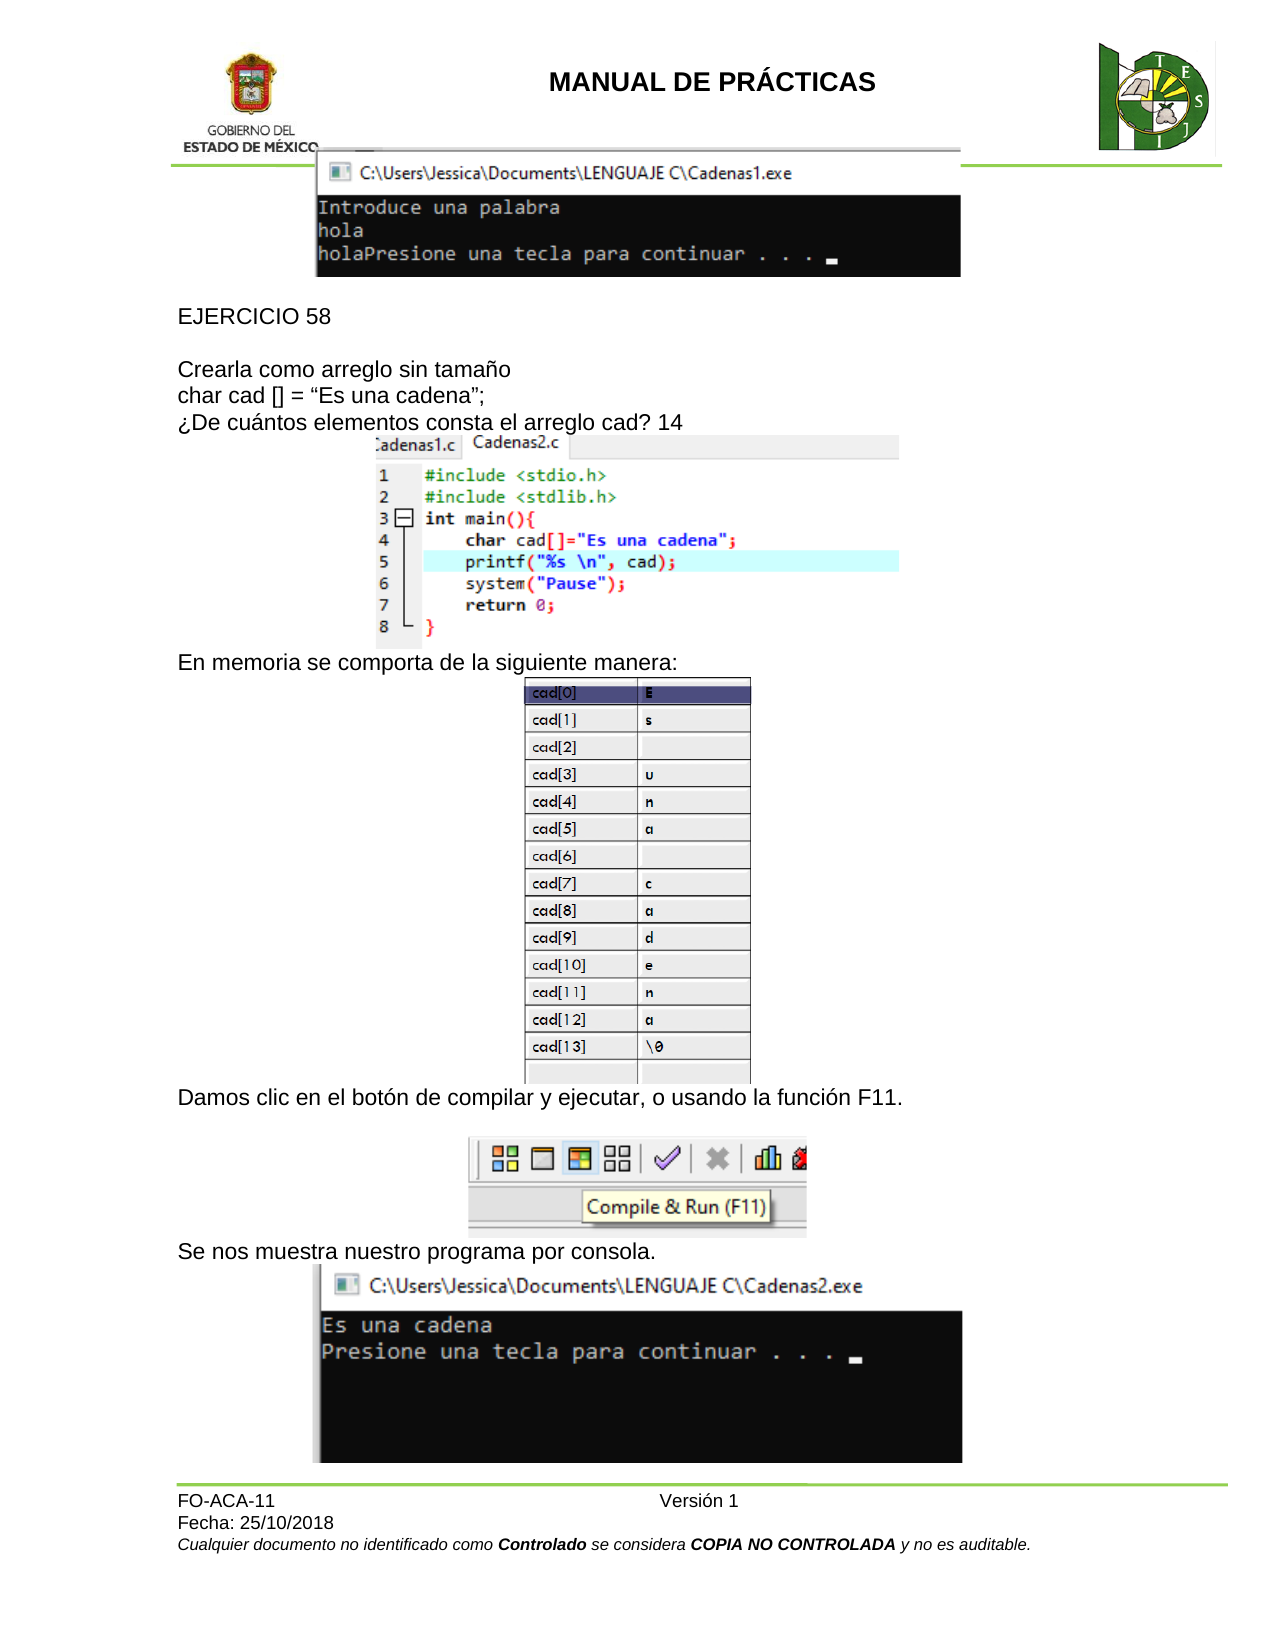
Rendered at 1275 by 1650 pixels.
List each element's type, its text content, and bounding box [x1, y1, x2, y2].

picture [175, 42, 961, 277]
text char cad [] = “Es una cadena”; [177, 382, 1098, 409]
text En memoria se comporta de la siguiente manera: [177, 649, 1098, 675]
text Se nos muestra nuestro programa por consola. [177, 1238, 1098, 1264]
picture [468, 1136, 807, 1238]
text Crearla como arreglo sin tamaño [177, 356, 1098, 382]
picture [523, 675, 752, 1084]
picture [312, 1264, 963, 1463]
picture [1097, 41, 1216, 157]
text Damos clic en el botón de compilar y ejecutar, o usando la función F11. [177, 1084, 1098, 1110]
text EJERCICIO 58 [177, 303, 1098, 330]
text ¿De cuántos elementos consta el arreglo cad? 14 [177, 409, 1098, 435]
picture [375, 435, 900, 649]
